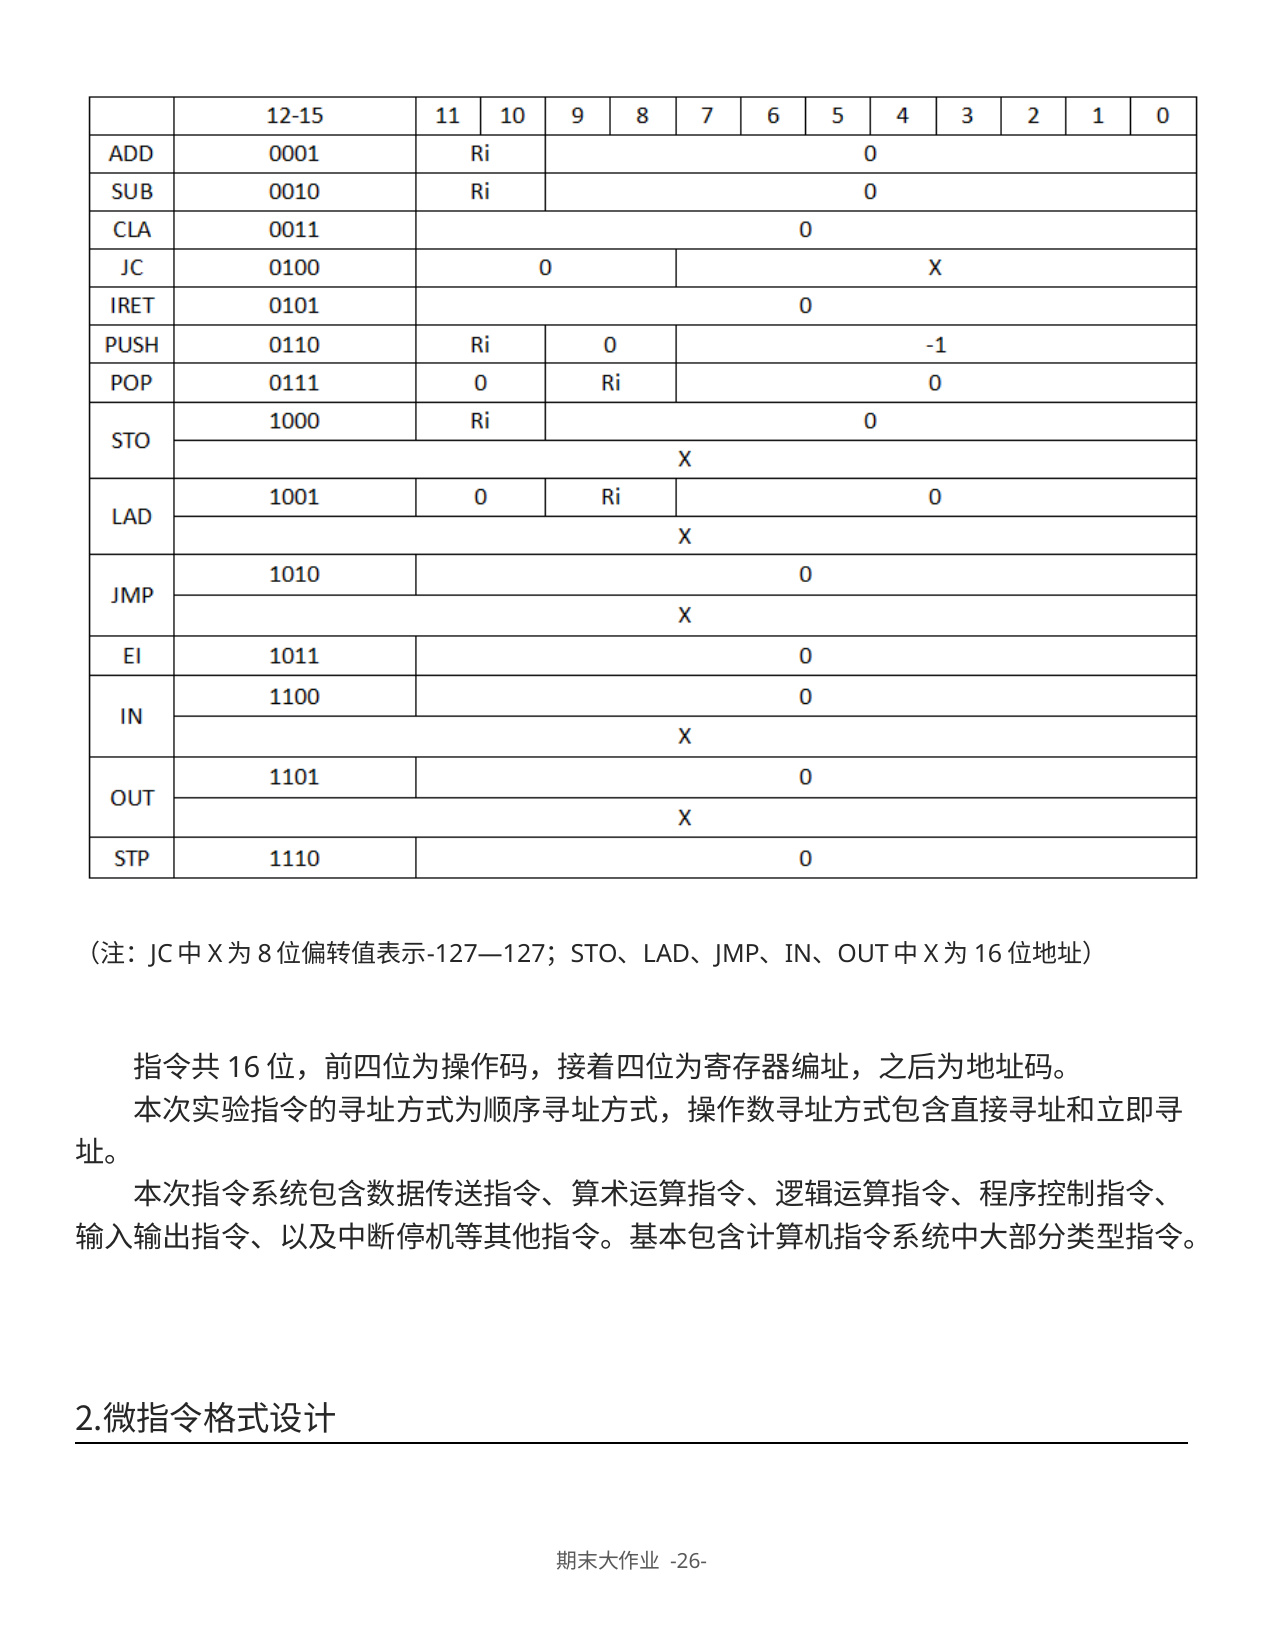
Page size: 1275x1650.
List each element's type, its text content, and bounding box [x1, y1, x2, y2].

text 2.微指令格式设计 [75, 1392, 1188, 1442]
text 本次实验指令的寻址方式为顺序寻址方式，操作数寻址方式包含直接寻址和立即寻址。 [75, 1086, 1200, 1171]
text 本次指令系统包含数据传送指令、算术运算指令、逻辑运算指令、程序控制指令、输入输出指令、以及中断停机等其他指令。基本包含计算机指令系统中大部分类型指令。 [75, 1171, 1200, 1256]
picture [75, 75, 1219, 900]
text 指令共16位，前四位为操作码，接着四位为寄存器编址，之后为地址码。 [75, 1044, 1200, 1086]
text （注：JC中X为8位偏转值表示-127—127；STO、LAD、JMP、IN、OUT中X为16位地址） [75, 934, 1200, 970]
